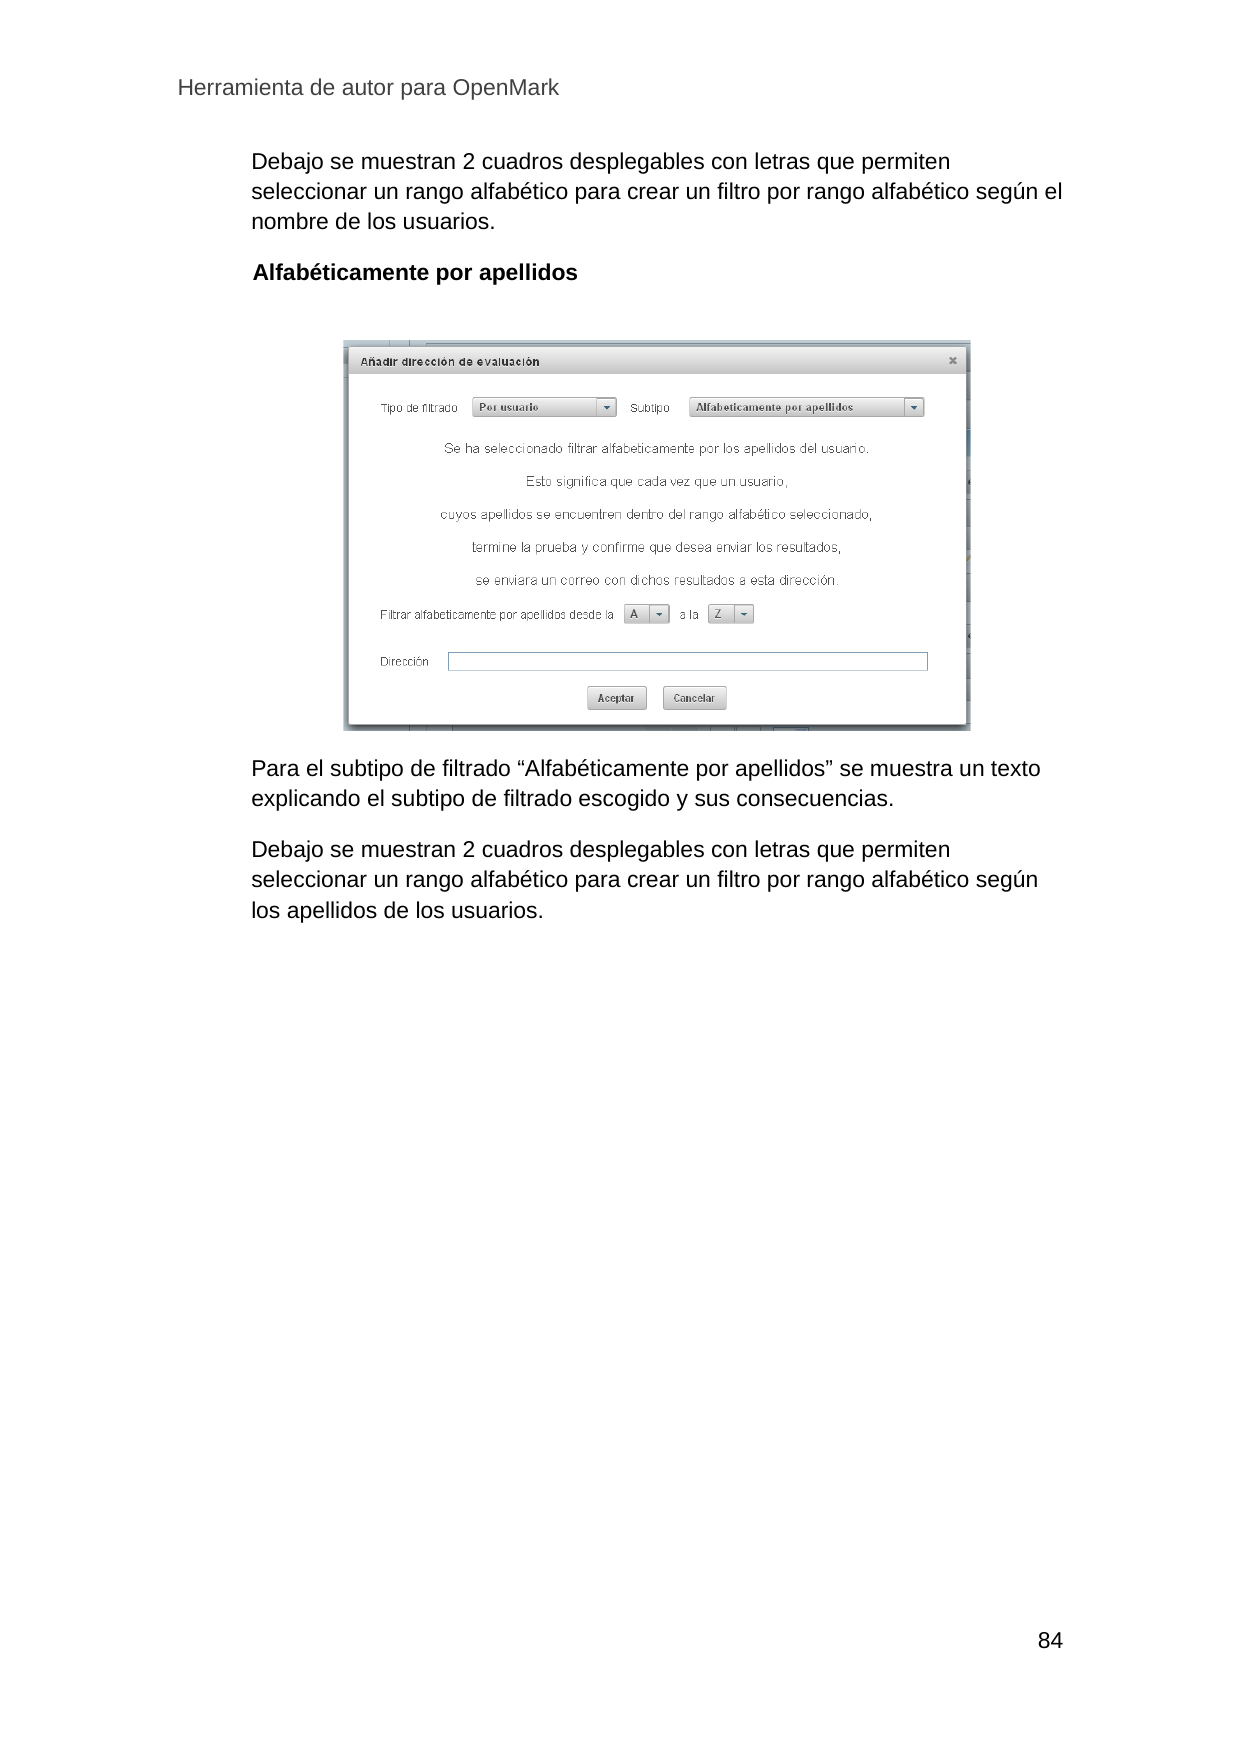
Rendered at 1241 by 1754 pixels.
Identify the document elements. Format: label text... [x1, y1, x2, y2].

subtitle Alfabéticamente por apellidos [252, 259, 1063, 285]
picture [343, 340, 971, 731]
text Debajo se muestran 2 cuadros desplegables con letras que permiten seleccionar un rango alfabético para crear un filtro por rango alfabético según el nombre de los usuarios. [251, 148, 1063, 234]
text Debajo se muestran 2 cuadros desplegables con letras que permiten seleccionar un rango alfabético para crear un filtro por rango alfabético según los apellidos de los usuarios. [251, 836, 1063, 923]
text Para el subtipo de filtrado “Alfabéticamente por apellidos” se muestra un texto explicando el subtipo de filtrado escogido y sus consecuencias. [251, 755, 1063, 812]
